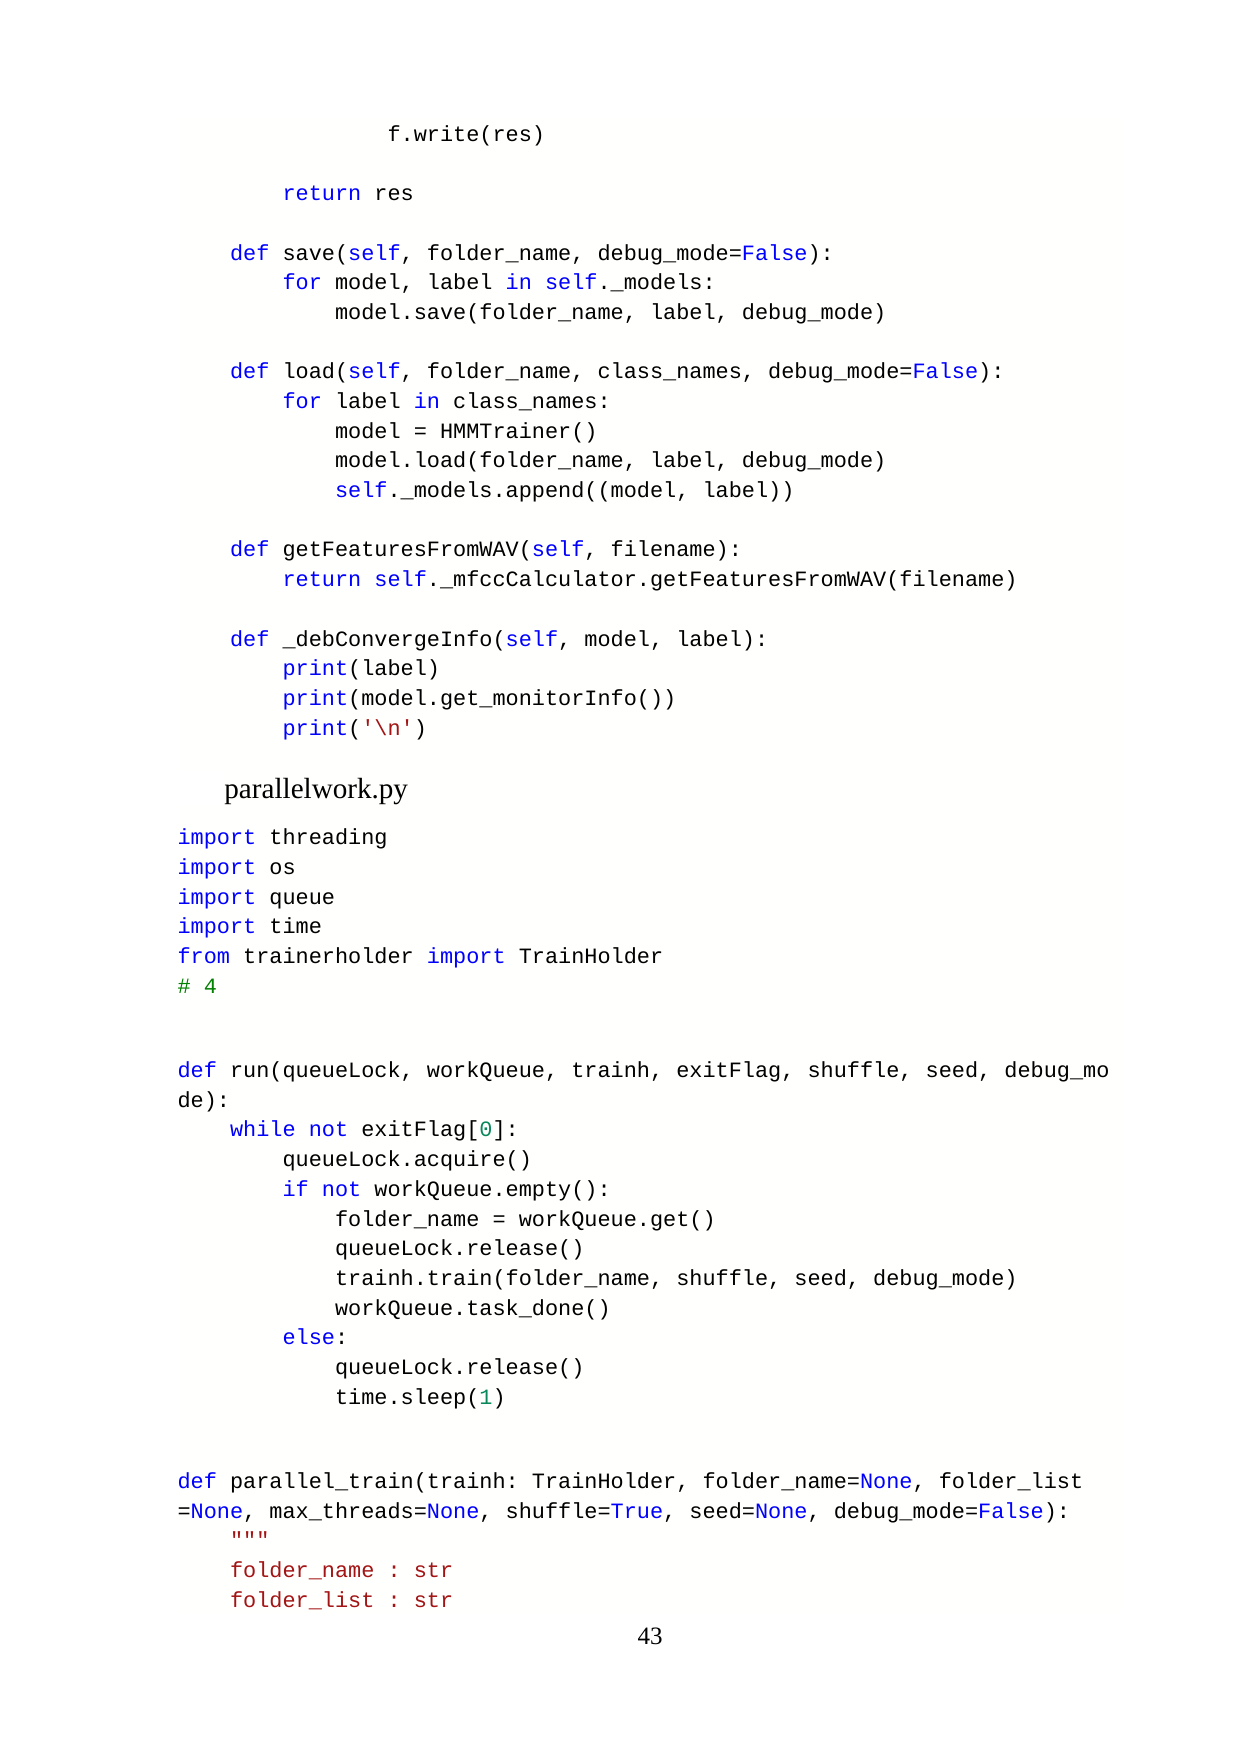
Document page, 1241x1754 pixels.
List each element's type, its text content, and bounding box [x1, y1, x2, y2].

text return self._mfccCalculator.getFeaturesFromWAV(filename) [177, 563, 1122, 593]
text print('\n') [177, 712, 1122, 742]
text import queue [177, 881, 1122, 911]
text queueLock.release() [177, 1351, 1122, 1381]
text print(label) [177, 652, 1122, 682]
text # 4 [177, 970, 1122, 1000]
text workQueue.task_done() [177, 1292, 1122, 1322]
text for label in class_names: [177, 385, 1122, 415]
text queueLock.acquire() [177, 1143, 1122, 1173]
text model = HMMTrainer() [177, 415, 1122, 445]
text def getFeaturesFromWAV(self, filename): [177, 534, 1122, 563]
text while not exitFlag[0]: [177, 1114, 1122, 1143]
text from trainerholder import TrainHolder [177, 940, 1122, 970]
text queueLock.release() [177, 1232, 1122, 1262]
text model.load(folder_name, label, debug_mode) [177, 445, 1122, 474]
text def parallel_train(trainh: TrainHolder, folder_name=None, folder_list=None, max_threads=None, shuffle=True, seed=None, debug_mode=False): [177, 1465, 1122, 1525]
text else: [177, 1322, 1122, 1351]
text trainh.train(folder_name, shuffle, seed, debug_mode) [177, 1262, 1122, 1292]
text def load(self, folder_name, class_names, debug_mode=False): [177, 356, 1122, 385]
text import threading [177, 822, 1122, 851]
text print(model.get_monitorInfo()) [177, 682, 1122, 712]
text folder_name : str [177, 1554, 1122, 1584]
text f.write(res) [177, 118, 1122, 148]
list parallelwork.py [224, 771, 1122, 805]
text folder_name = workQueue.get() [177, 1203, 1122, 1232]
text def run(queueLock, workQueue, trainh, exitFlag, shuffle, seed, debug_mode): [177, 1054, 1122, 1114]
text self._models.append((model, label)) [177, 474, 1122, 504]
text def _debConvergeInfo(self, model, label): [177, 623, 1122, 652]
text folder_list : str [177, 1584, 1122, 1614]
text import time [177, 911, 1122, 940]
text time.sleep(1) [177, 1381, 1122, 1411]
text for model, label in self._models: [177, 267, 1122, 296]
text if not workQueue.empty(): [177, 1173, 1122, 1203]
text return res [177, 177, 1122, 207]
text import os [177, 851, 1122, 881]
text """ [177, 1525, 1122, 1554]
text model.save(folder_name, label, debug_mode) [177, 296, 1122, 326]
text def save(self, folder_name, debug_mode=False): [177, 237, 1122, 267]
